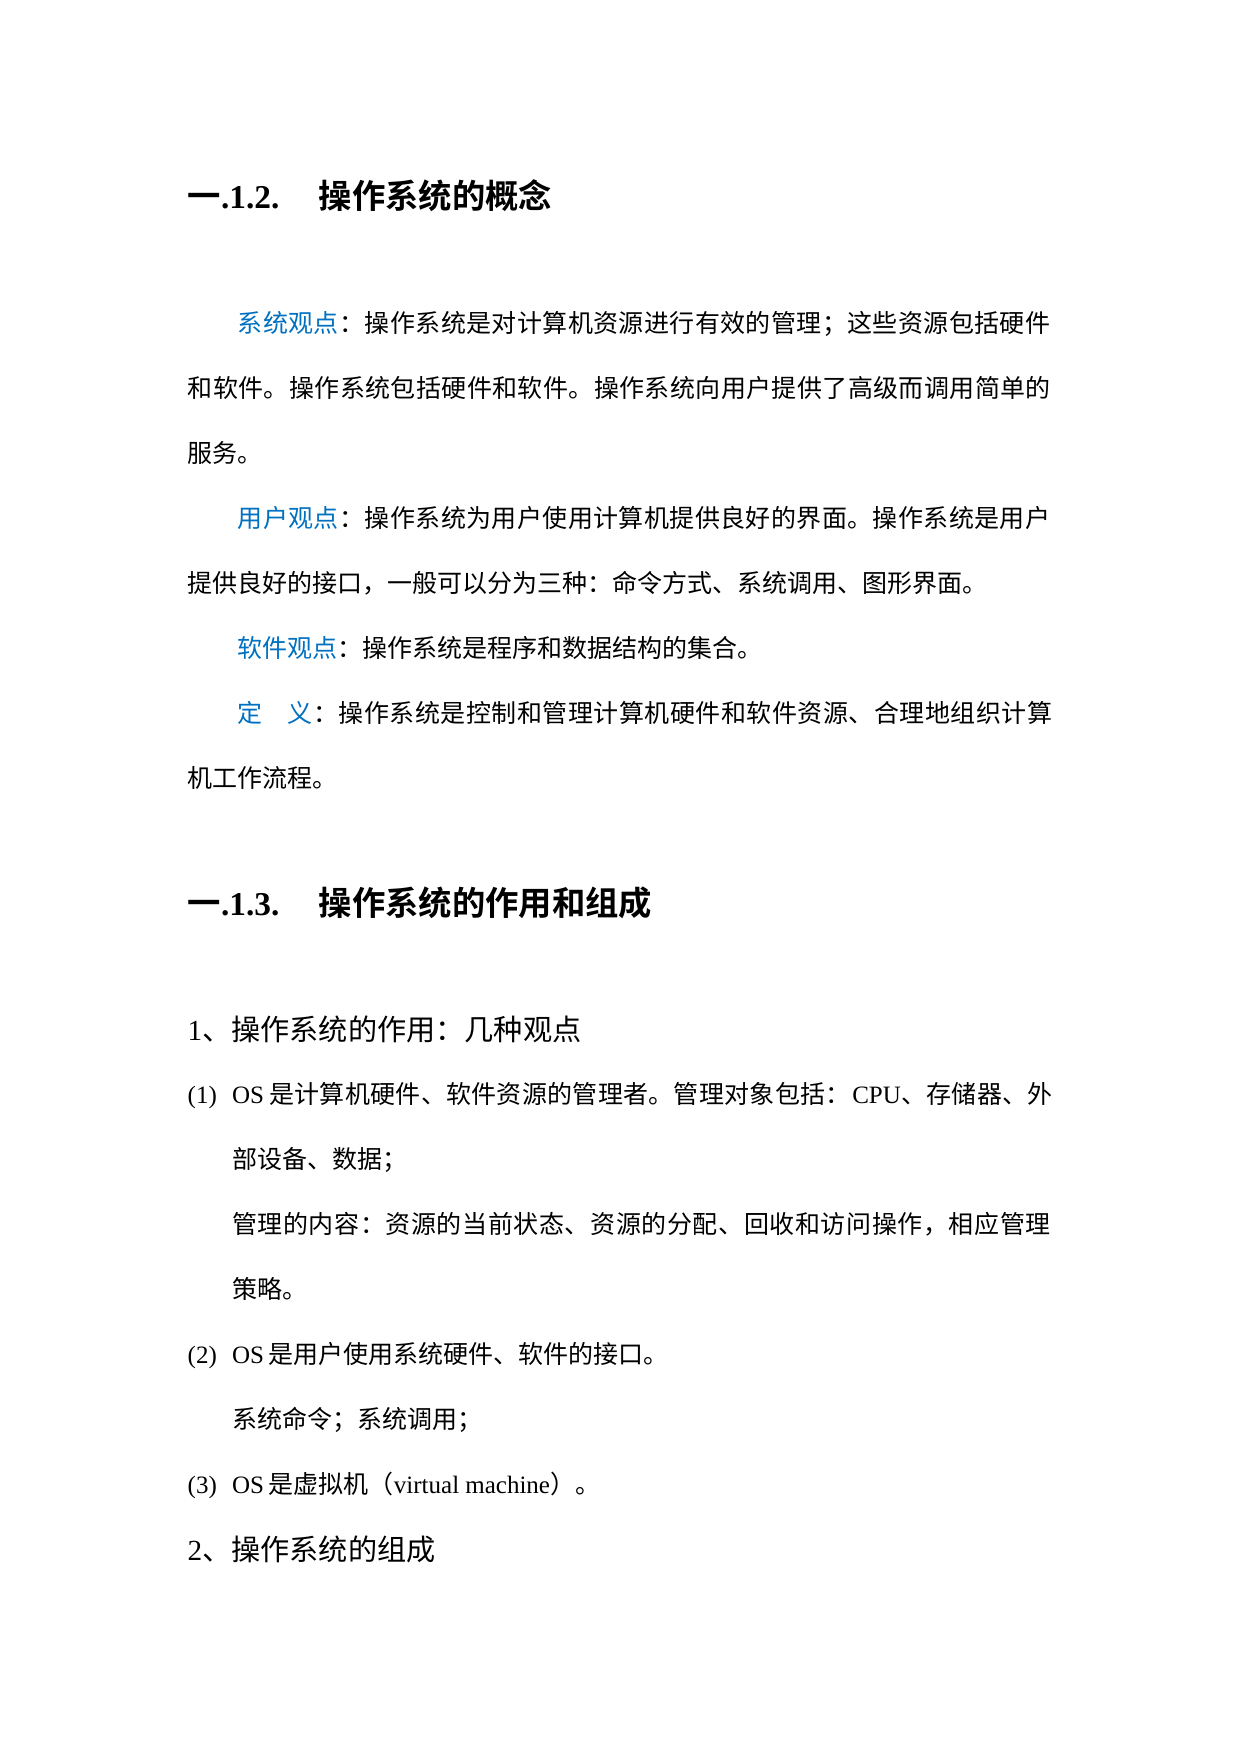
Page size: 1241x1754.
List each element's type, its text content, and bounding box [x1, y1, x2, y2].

text 1、操作系统的作用：几种观点 [187, 995, 1053, 1060]
text 软件观点：操作系统是程序和数据结构的集合。 [187, 614, 1053, 679]
subtitle 操作系统的作用和组成 [187, 868, 1053, 933]
text 2、操作系统的组成 [187, 1515, 1053, 1580]
list OS是计算机硬件、软件资源的管理者。管理对象包括：CPU、存储器、外部设备、数据； 管理的内容：资源的当前状态、资源的分配、回收和访问操作，相应管理策略。 [187, 1060, 1053, 1320]
list OS是虚拟机（virtual machine）。 [187, 1450, 1053, 1515]
text 系统观点：操作系统是对计算机资源进行有效的管理；这些资源包括硬件和软件。操作系统包括硬件和软件。操作系统向用户提供了高级而调用简单的服务。 [187, 289, 1053, 484]
text 定 义：操作系统是控制和管理计算机硬件和软件资源、合理地组织计算机工作流程。 [187, 679, 1053, 809]
subtitle 操作系统的概念 [187, 162, 1053, 227]
text 用户观点：操作系统为用户使用计算机提供良好的界面。操作系统是用户提供良好的接口，一般可以分为三种：命令方式、系统调用、图形界面。 [187, 484, 1053, 614]
list OS是用户使用系统硬件、软件的接口。 系统命令；系统调用； [187, 1320, 1053, 1450]
